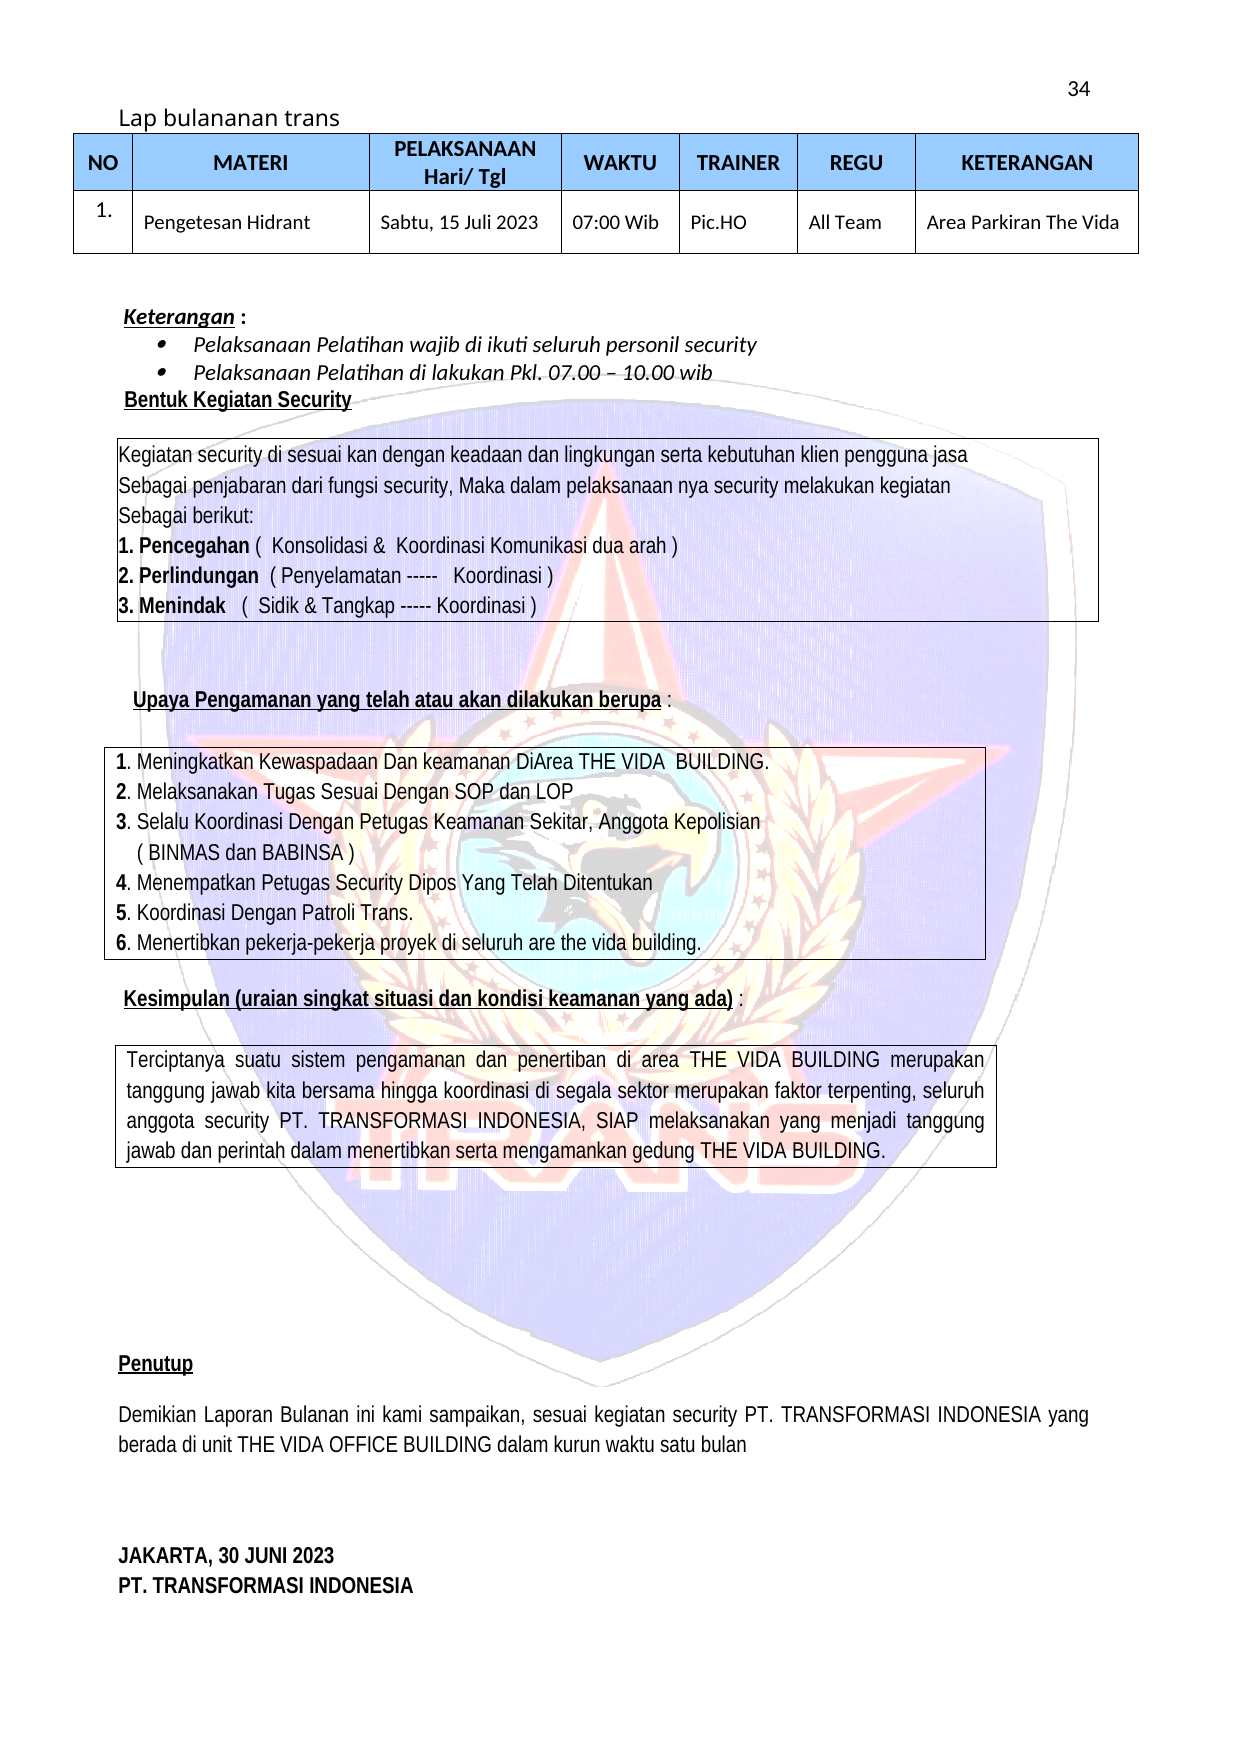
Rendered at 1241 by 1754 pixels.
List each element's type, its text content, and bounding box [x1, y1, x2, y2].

text JAKARTA, 30 JUNI 2023 [118, 1542, 1090, 1568]
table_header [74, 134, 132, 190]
text Demikian Laporan Bulanan ini kami sampaikan, sesuai kegiatan security PT. TRANSFORMASI INDONESIA yang berada di unit THE VIDA OFFICE BUILDING dalam kurun waktu satu bulan [118, 1401, 1090, 1457]
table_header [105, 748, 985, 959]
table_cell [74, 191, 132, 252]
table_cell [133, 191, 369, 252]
text PT. TRANSFORMASI INDONESIA [118, 1572, 1090, 1599]
text Kegiatan security di sesuai kan dengan keadaan dan lingkungan serta kebutuhan klien pengguna jasa [118, 439, 1098, 468]
text Keterangan : [118, 302, 1090, 330]
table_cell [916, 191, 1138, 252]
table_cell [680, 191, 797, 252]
text Sebagai berikut: [118, 499, 1098, 528]
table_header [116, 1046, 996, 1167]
text Sebagai penjabaran dari fungsi security, Maka dalam pelaksanaan nya security melakukan kegiatan [118, 468, 1098, 498]
text Bentuk Kegiatan Security [118, 386, 1090, 413]
text 1. Pencegahan ( Konsolidasi & Koordinasi Komunikasi dua arah ) [118, 529, 1098, 558]
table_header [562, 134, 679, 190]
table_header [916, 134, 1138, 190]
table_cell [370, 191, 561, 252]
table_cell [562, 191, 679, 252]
text Penutup [118, 1349, 1161, 1376]
text Upaya Pengamanan yang telah atau akan dilakukan berupa : [118, 686, 1090, 713]
text 3. Menindak ( Sidik & Tangkap ----- Koordinasi ) [118, 589, 1098, 621]
text 2. Perlindungan ( Penyelamatan ----- Koordinasi ) [118, 559, 1098, 589]
text Kesimpulan (uraian singkat situasi dan kondisi keamanan yang ada) : [118, 985, 1090, 1011]
list Pelaksanaan Pelatihan wajib di ikuti seluruh personil security [156, 330, 1090, 358]
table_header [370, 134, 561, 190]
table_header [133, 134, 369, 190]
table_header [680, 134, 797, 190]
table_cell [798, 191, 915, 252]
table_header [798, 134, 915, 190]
list Pelaksanaan Pelatihan di lakukan Pkl. 07.00 – 10.00 wib [156, 358, 1090, 386]
